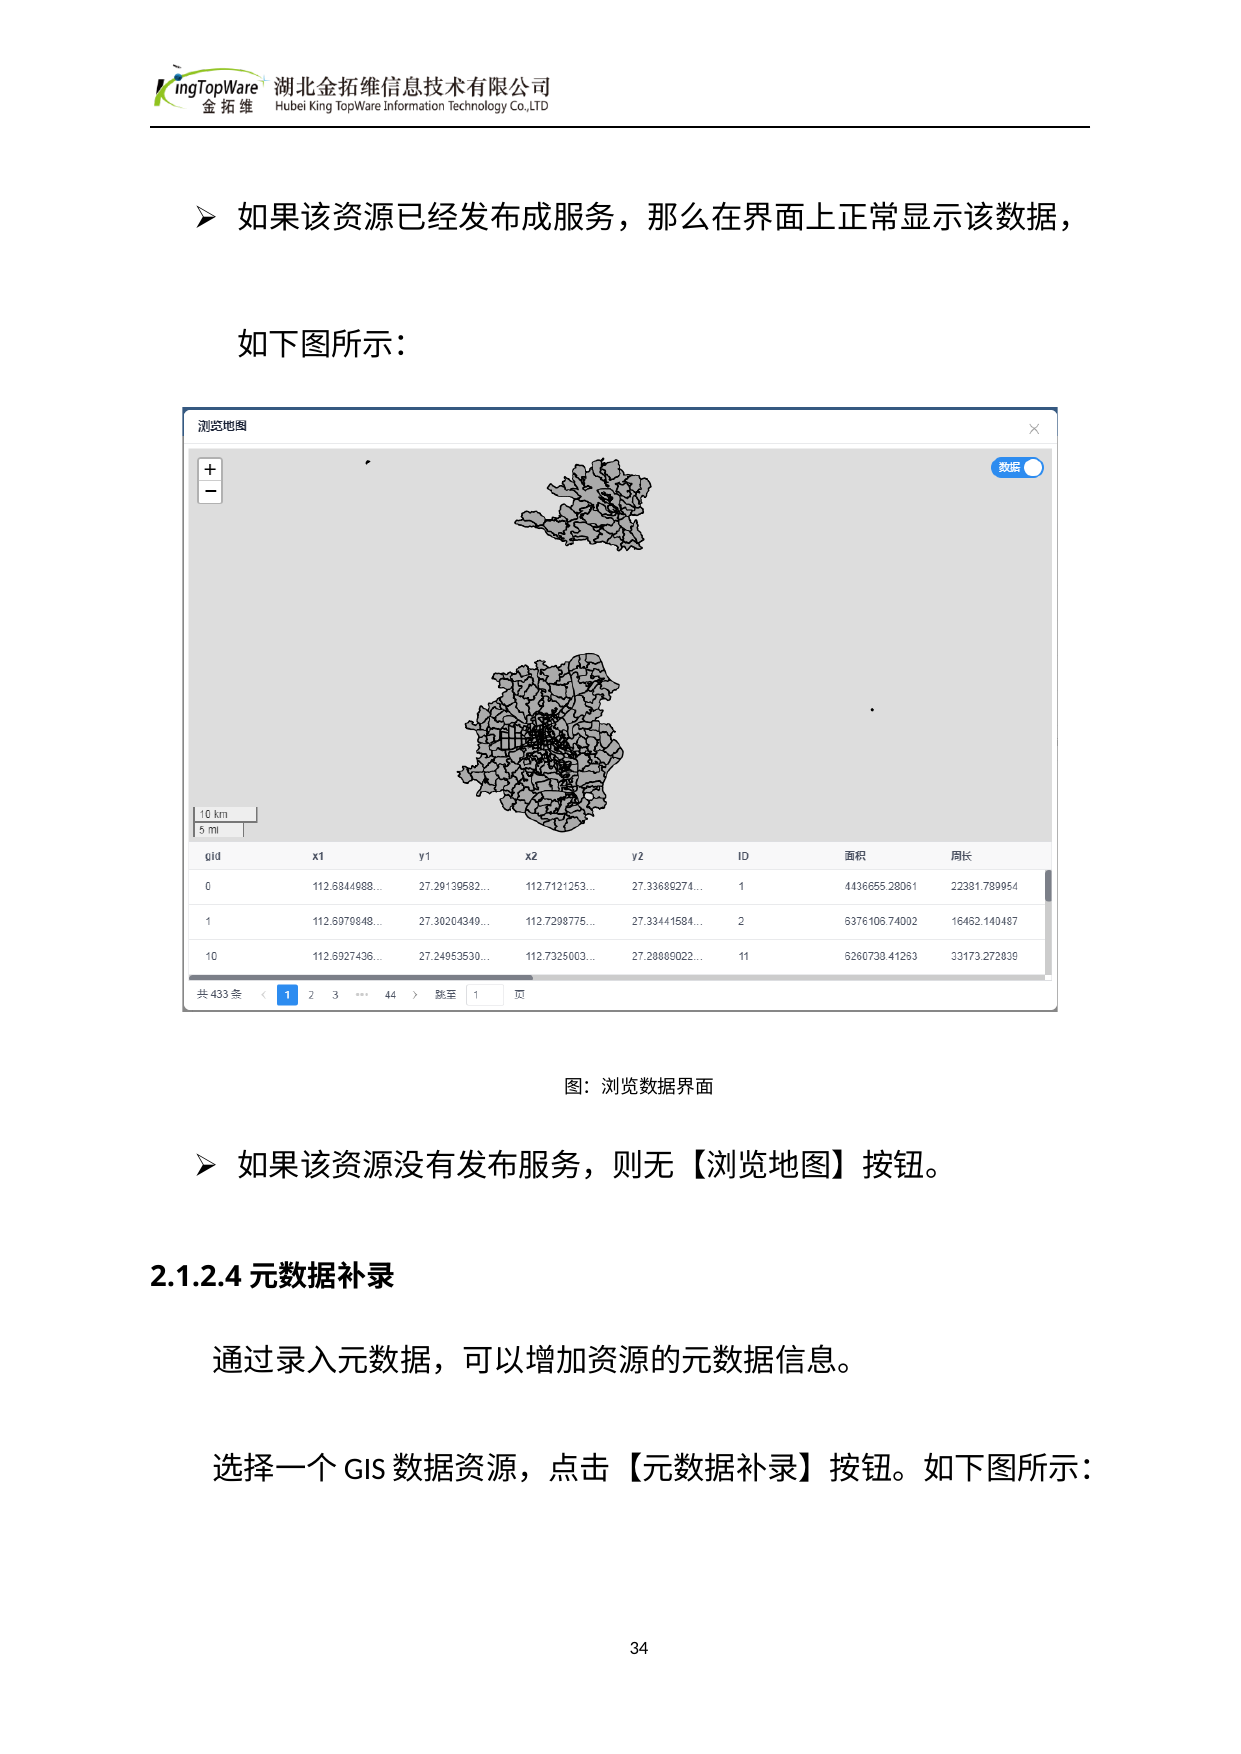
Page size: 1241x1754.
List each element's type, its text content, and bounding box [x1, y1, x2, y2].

list 如果该资源已经发布成服务，那么在界面上正常显示该数据，如下图所示： [194, 172, 1090, 385]
text 选择一个GIS数据资源，点击【元数据补录】按钮。如下图所示： [150, 1423, 1090, 1508]
list 如果该资源没有发布服务，则无【浏览地图】按钮。 [194, 1120, 1090, 1205]
picture [150, 59, 554, 120]
text 通过录入元数据，可以增加资源的元数据信息。 [150, 1316, 1090, 1401]
subtitle 2.1.2.4 元数据补录 [150, 1252, 1090, 1295]
text 图：浏览数据界面 [150, 1064, 1090, 1106]
picture [182, 407, 1058, 1012]
